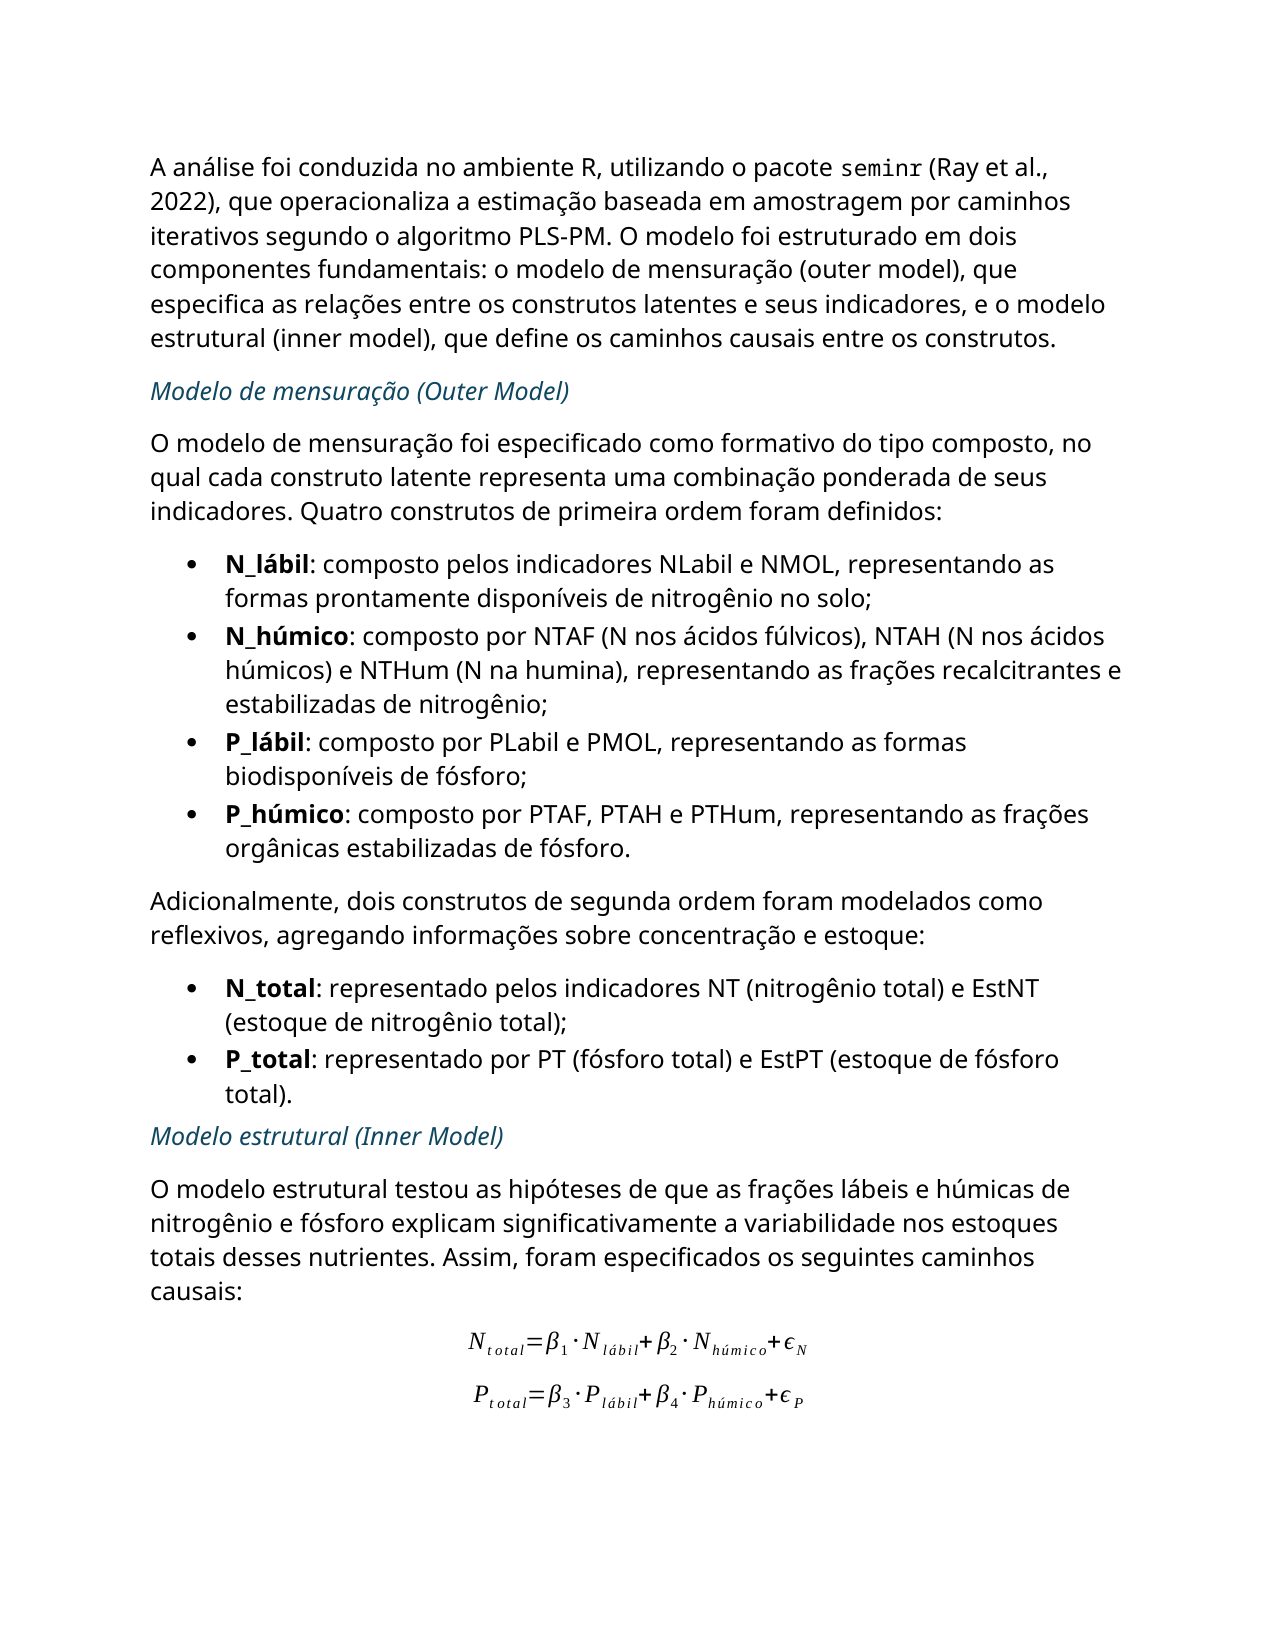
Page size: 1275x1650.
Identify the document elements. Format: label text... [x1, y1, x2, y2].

text A análise foi conduzida no ambiente R, utilizando o pacote seminr (Ray et al., 2022), que operacionaliza a estimação baseada em amostragem por caminhos iterativos segundo o algoritmo PLS-PM. O modelo foi estruturado em dois componentes fundamentais: o modelo de mensuração (outer model), que especifica as relações entre os construtos latentes e seus indicadores, e o modelo estrutural (inner model), que define os caminhos causais entre os construtos. [150, 150, 1125, 354]
list P_lábil: composto por PLabil e PMOL, representando as formas biodisponíveis de fósforo; [187, 725, 1125, 793]
subtitle Modelo de mensuração (Outer Model) [150, 373, 1125, 407]
text O modelo estrutural testou as hipóteses de que as frações lábeis e húmicas de nitrogênio e fósforo explicam significativamente a variabilidade nos estoques totais desses nutrientes. Assim, foram especificados os seguintes caminhos causais: [150, 1171, 1125, 1308]
text O modelo de mensuração foi especificado como formativo do tipo composto, no qual cada construto latente representa uma combinação ponderada de seus indicadores. Quatro construtos de primeira ordem foram definidos: [150, 426, 1125, 528]
text Adicionalmente, dois construtos de segunda ordem foram modelados como reflexivos, agregando informações sobre concentração e estoque: [150, 883, 1125, 952]
list N_lábil: composto pelos indicadores NLabil e NMOL, representando as formas prontamente disponíveis de nitrogênio no solo; [187, 547, 1125, 615]
subtitle Modelo estrutural (Inner Model) [150, 1119, 1125, 1153]
list P_total: representado por PT (fósforo total) e EstPT (estoque de fósforo total). [187, 1042, 1125, 1110]
list N_total: representado pelos indicadores NT (nitrogênio total) e EstNT (estoque de nitrogênio total); [187, 970, 1125, 1038]
list P_húmico: composto por PTAF, PTAH e PTHum, representando as frações orgânicas estabilizadas de fósforo. [187, 797, 1125, 865]
list N_húmico: composto por NTAF (N nos ácidos fúlvicos), NTAH (N nos ácidos húmicos) e NTHum (N na humina), representando as frações recalcitrantes e estabilizadas de nitrogênio; [187, 619, 1125, 721]
